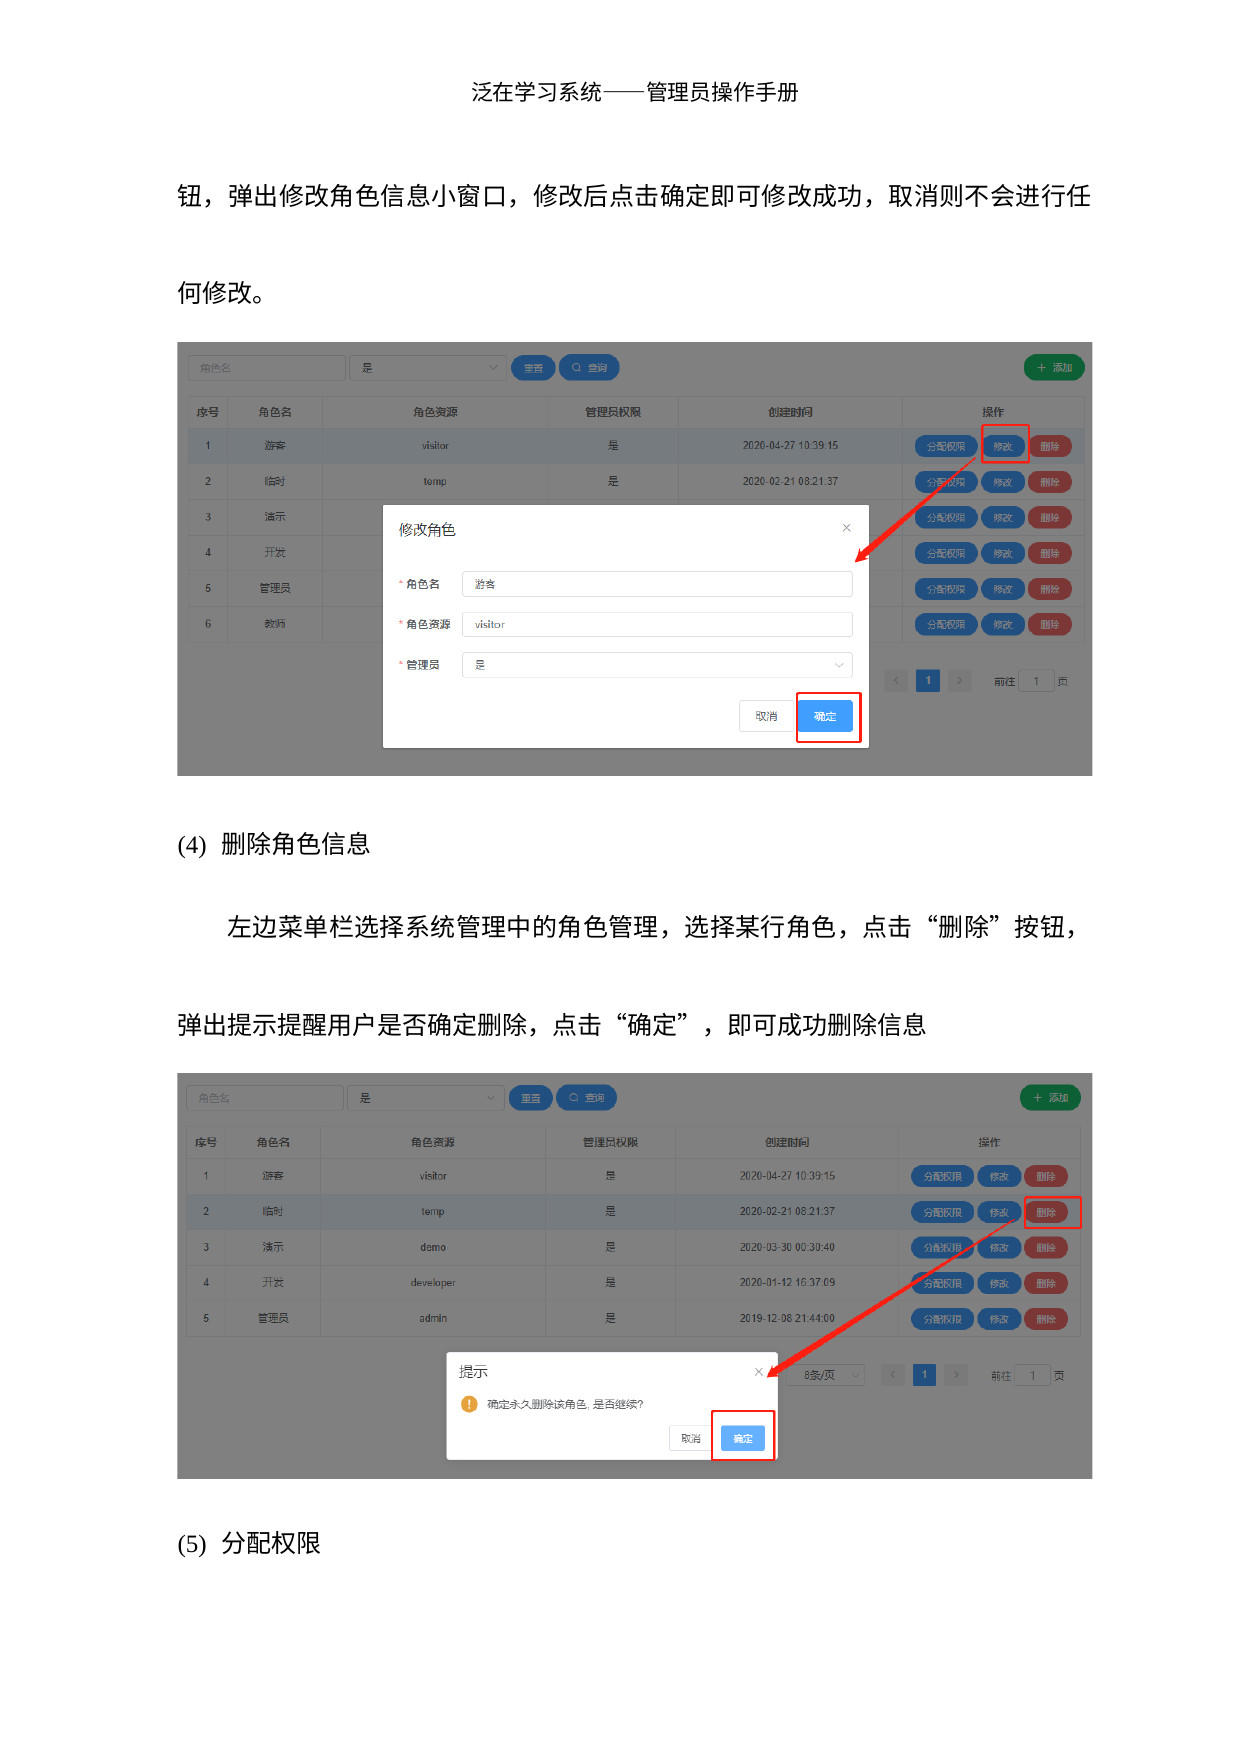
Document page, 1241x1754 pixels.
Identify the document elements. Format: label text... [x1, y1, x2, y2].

picture [177, 1073, 1093, 1479]
list 分配权限 [177, 1509, 1092, 1574]
picture [177, 342, 1093, 776]
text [177, 162, 1092, 324]
list 删除角色信息 [177, 810, 1092, 875]
text 左边菜单栏选择系统管理中的角色管理，选择某行角色，点击“删除”按钮，弹出提示提醒用户是否确定删除，点击“确定”，即可成功删除信息 [177, 893, 1092, 1056]
